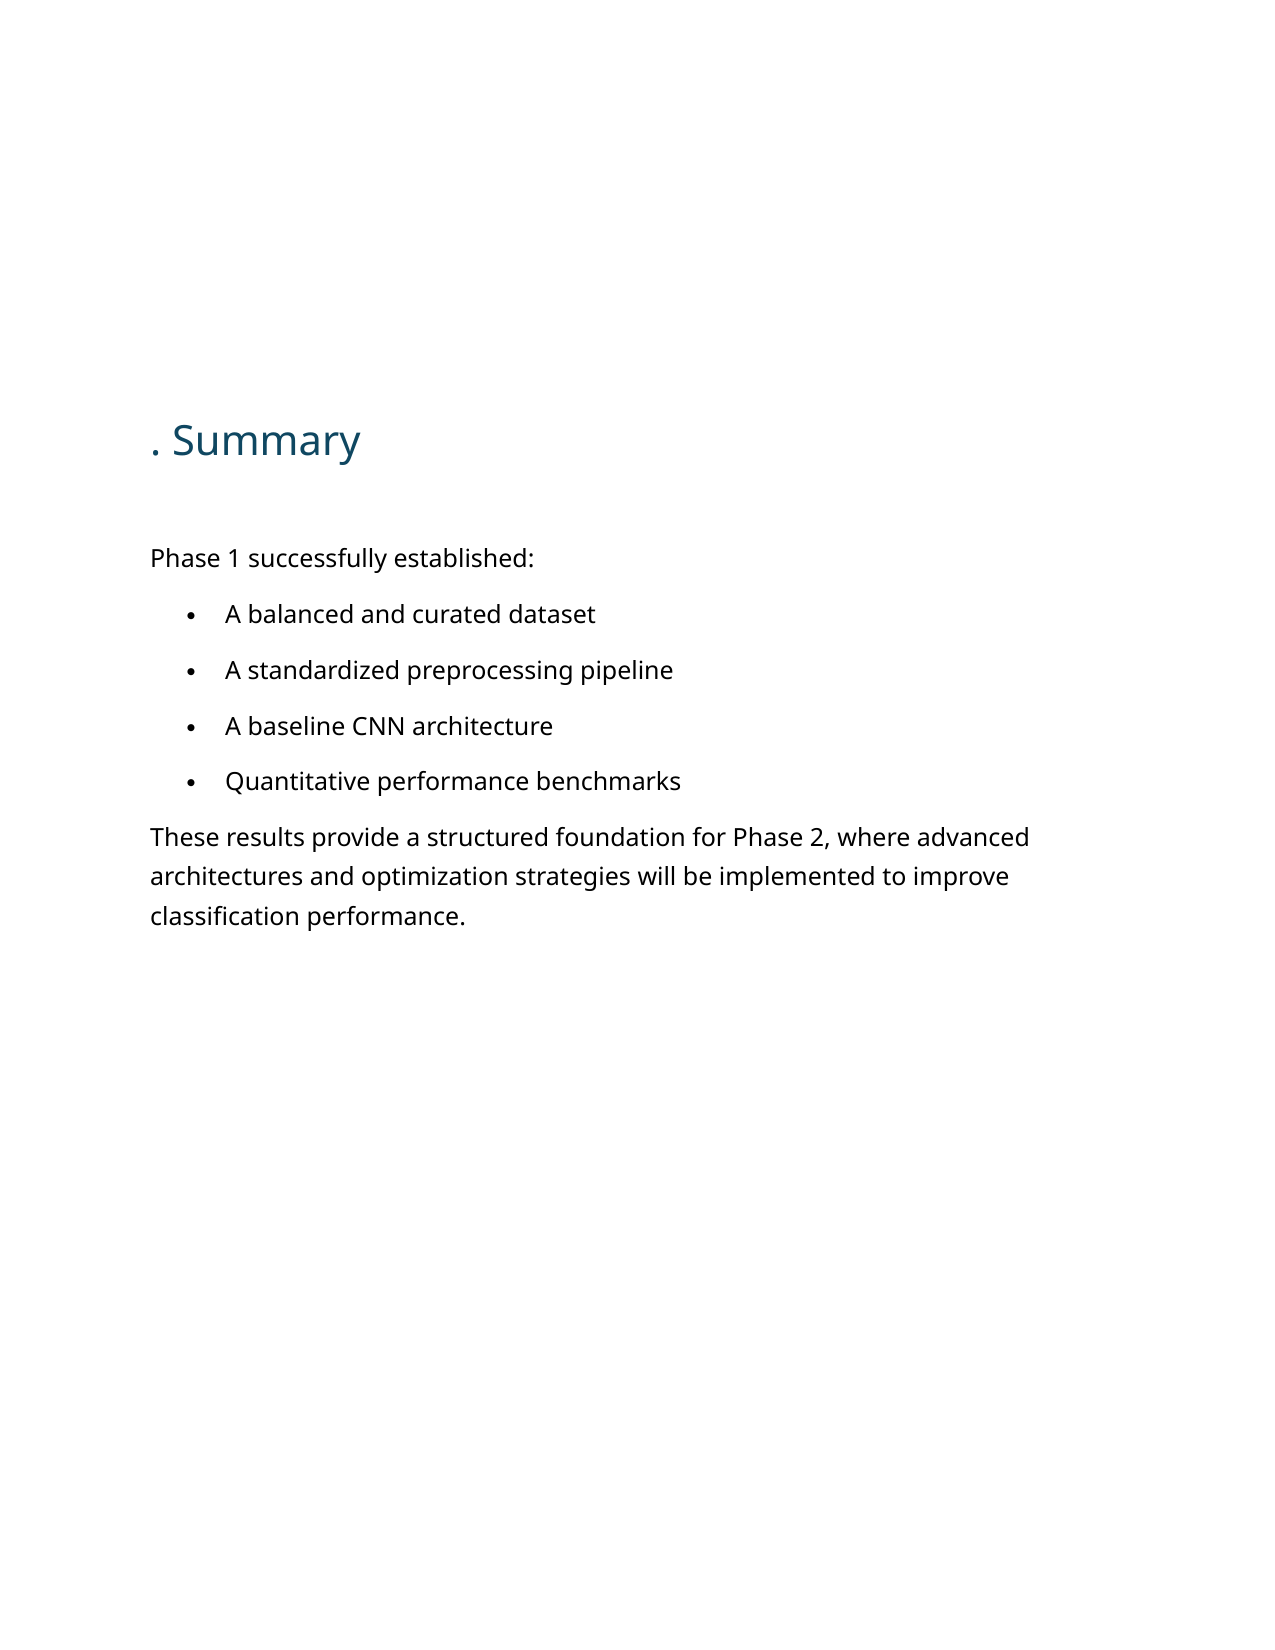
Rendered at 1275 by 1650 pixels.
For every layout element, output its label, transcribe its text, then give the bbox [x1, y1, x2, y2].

text These results provide a structured foundation for Phase 2, where advanced architectures and optimization strategies will be implemented to improve classification performance. [150, 820, 1125, 932]
subtitle . Summary [150, 411, 1125, 468]
text Phase 1 successfully established: [150, 541, 1125, 575]
list Quantitative performance benchmarks [187, 764, 1125, 798]
list A balanced and curated dataset [187, 596, 1125, 631]
list A baseline CNN architecture [187, 708, 1125, 742]
list A standardized preprocessing pipeline [187, 652, 1125, 686]
